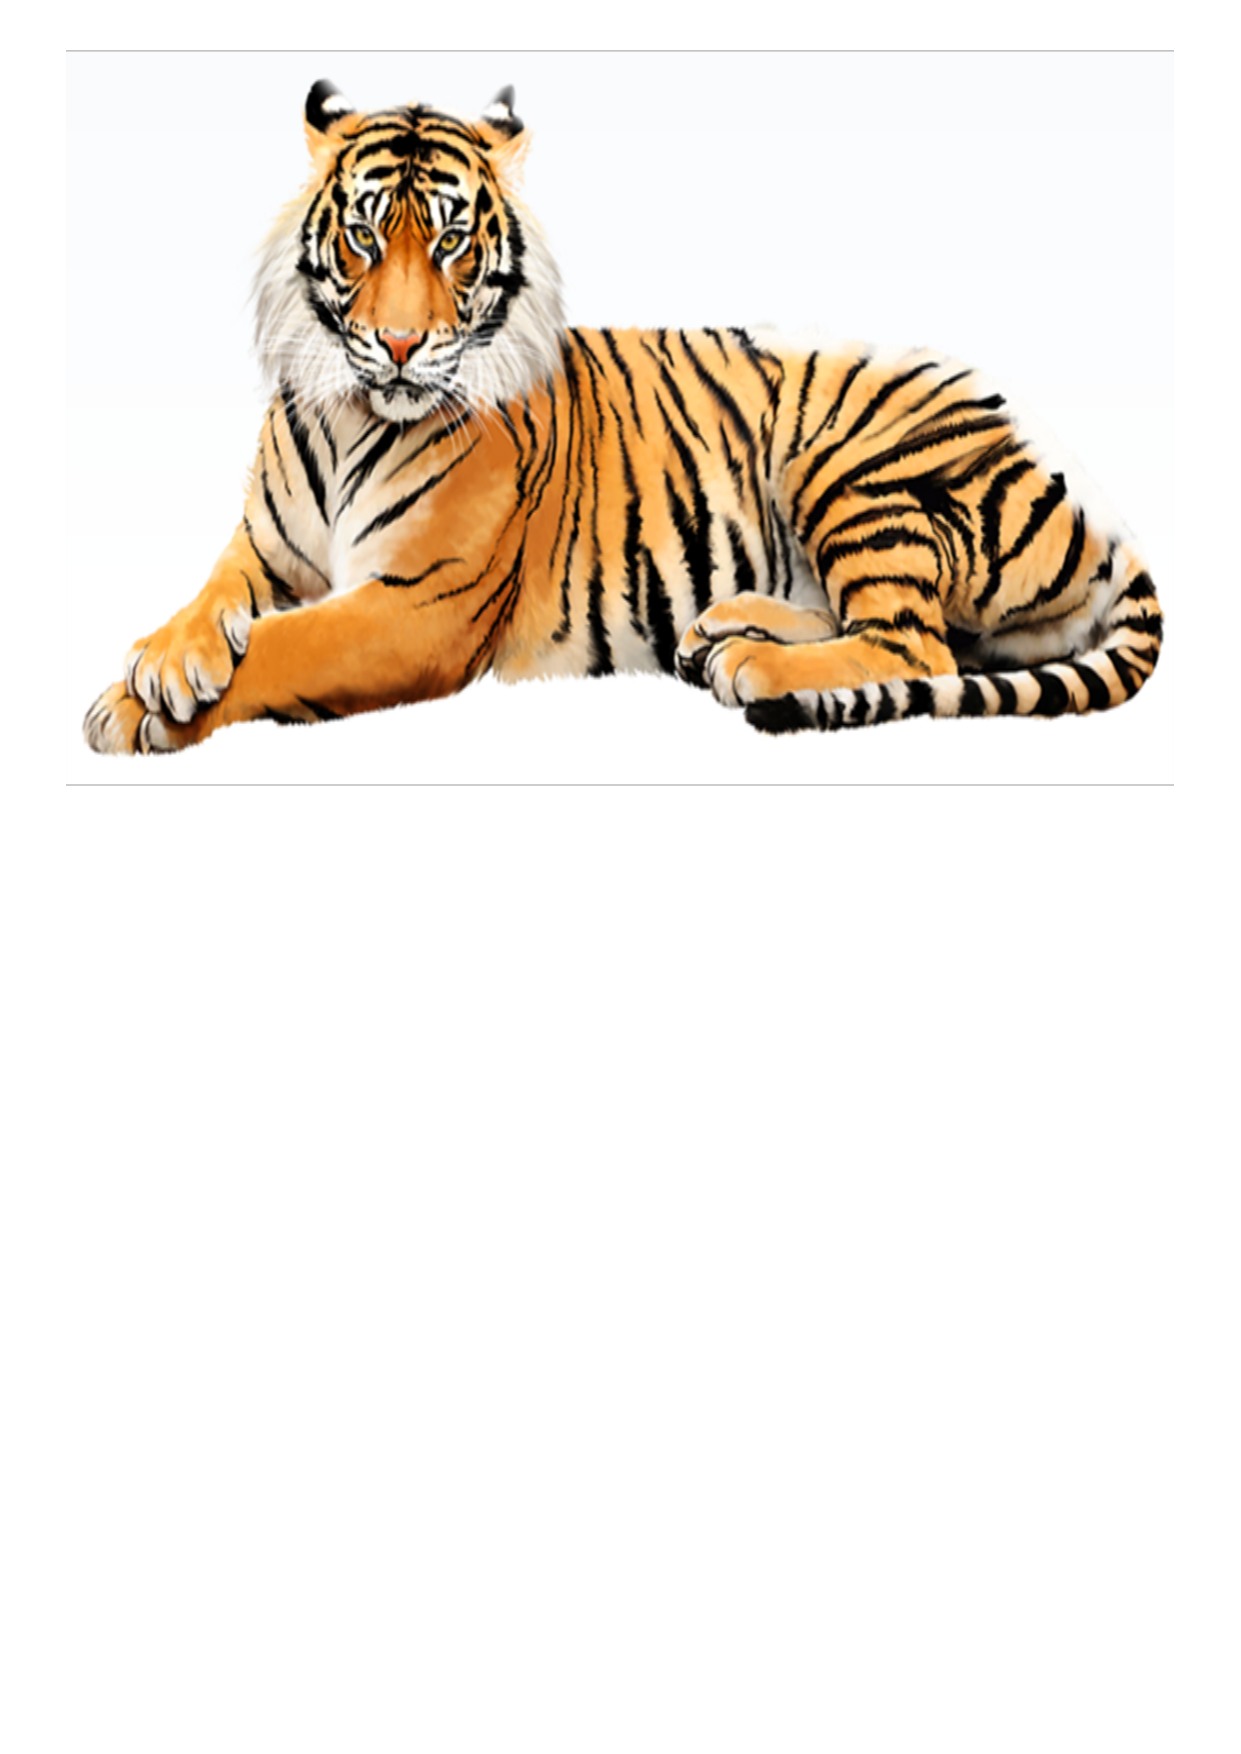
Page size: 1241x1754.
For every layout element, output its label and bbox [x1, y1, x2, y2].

picture [64, 47, 1176, 790]
